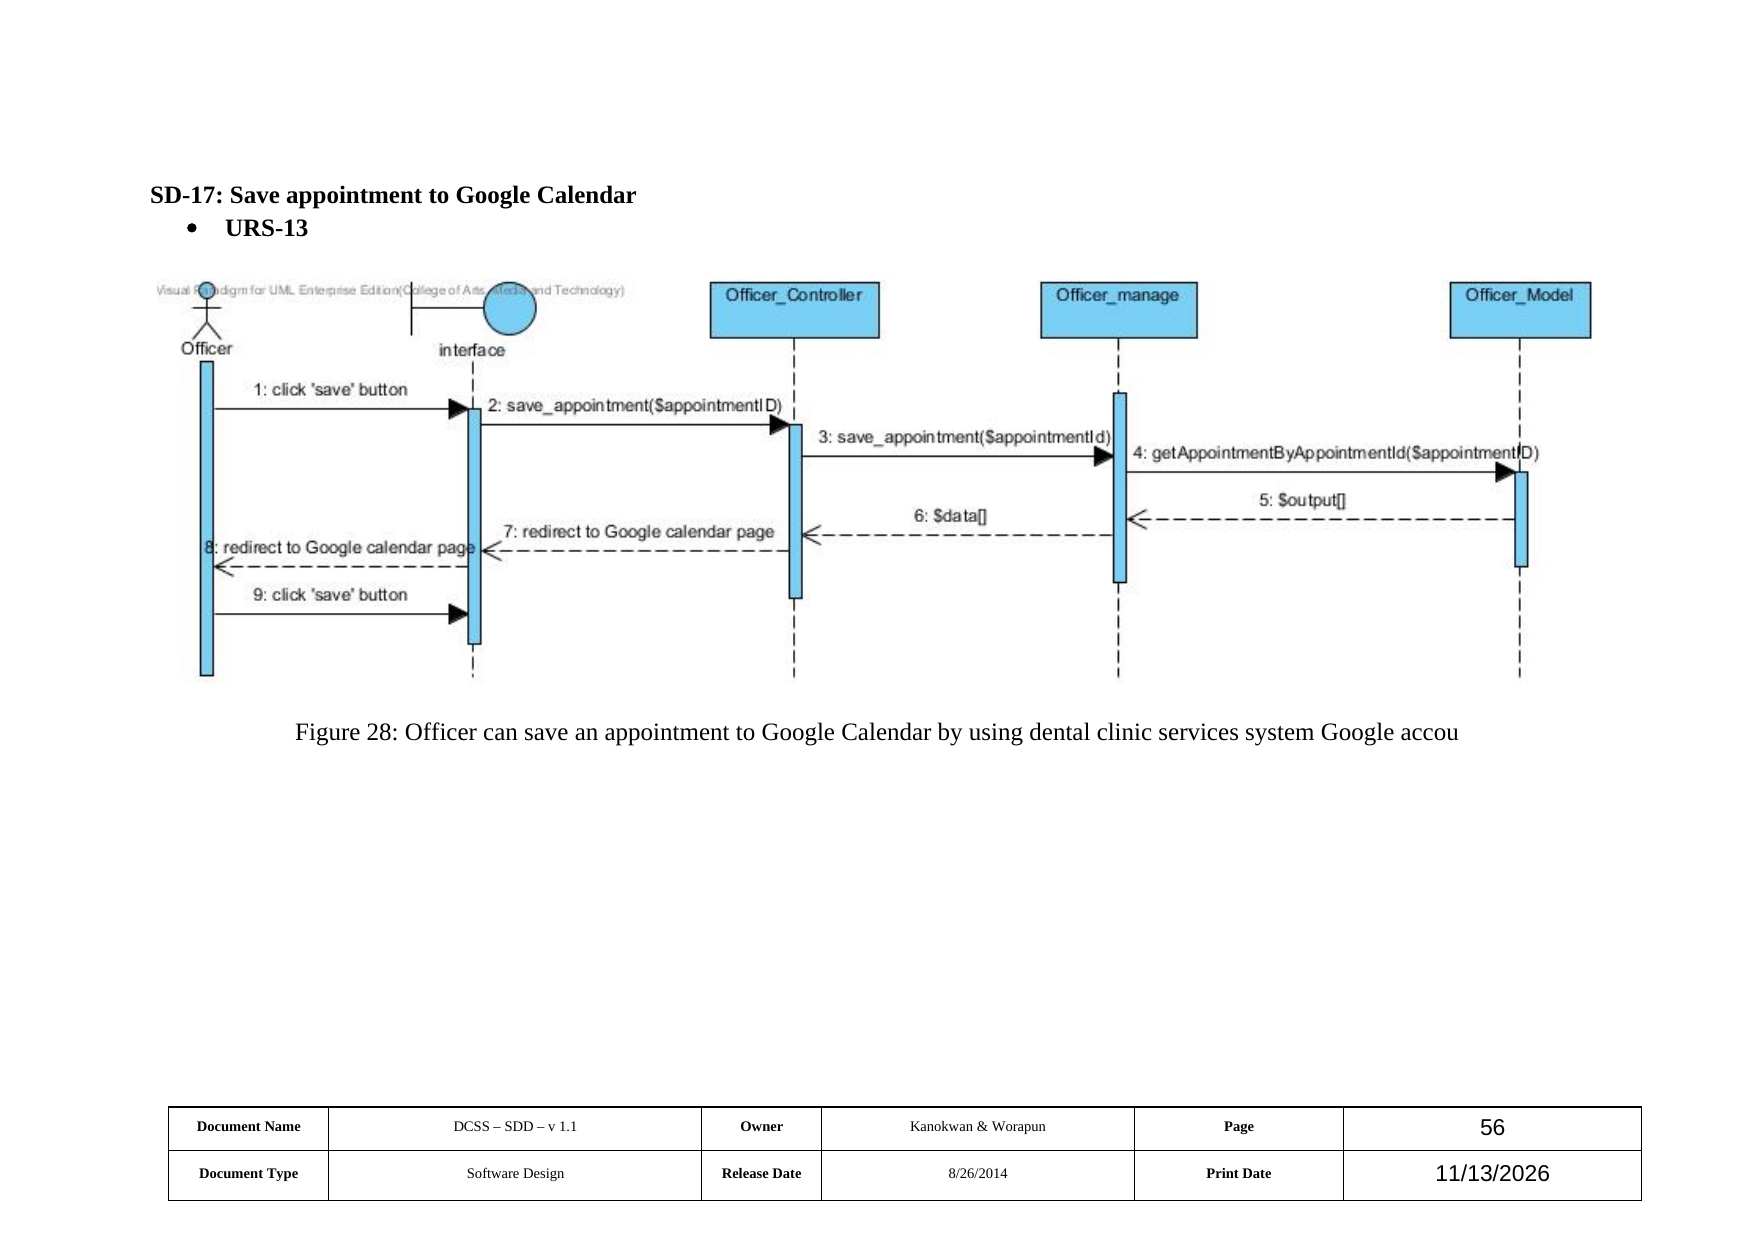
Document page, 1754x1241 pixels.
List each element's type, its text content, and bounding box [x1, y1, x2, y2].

list URS-13 [187, 213, 1604, 242]
text SD-17: Save appointment to Google Calendar [150, 180, 1604, 209]
text Figure 28: Officer can save an appointment to Google Calendar by using dental clinic services system Google accou [150, 717, 1604, 746]
picture [156, 279, 1598, 683]
